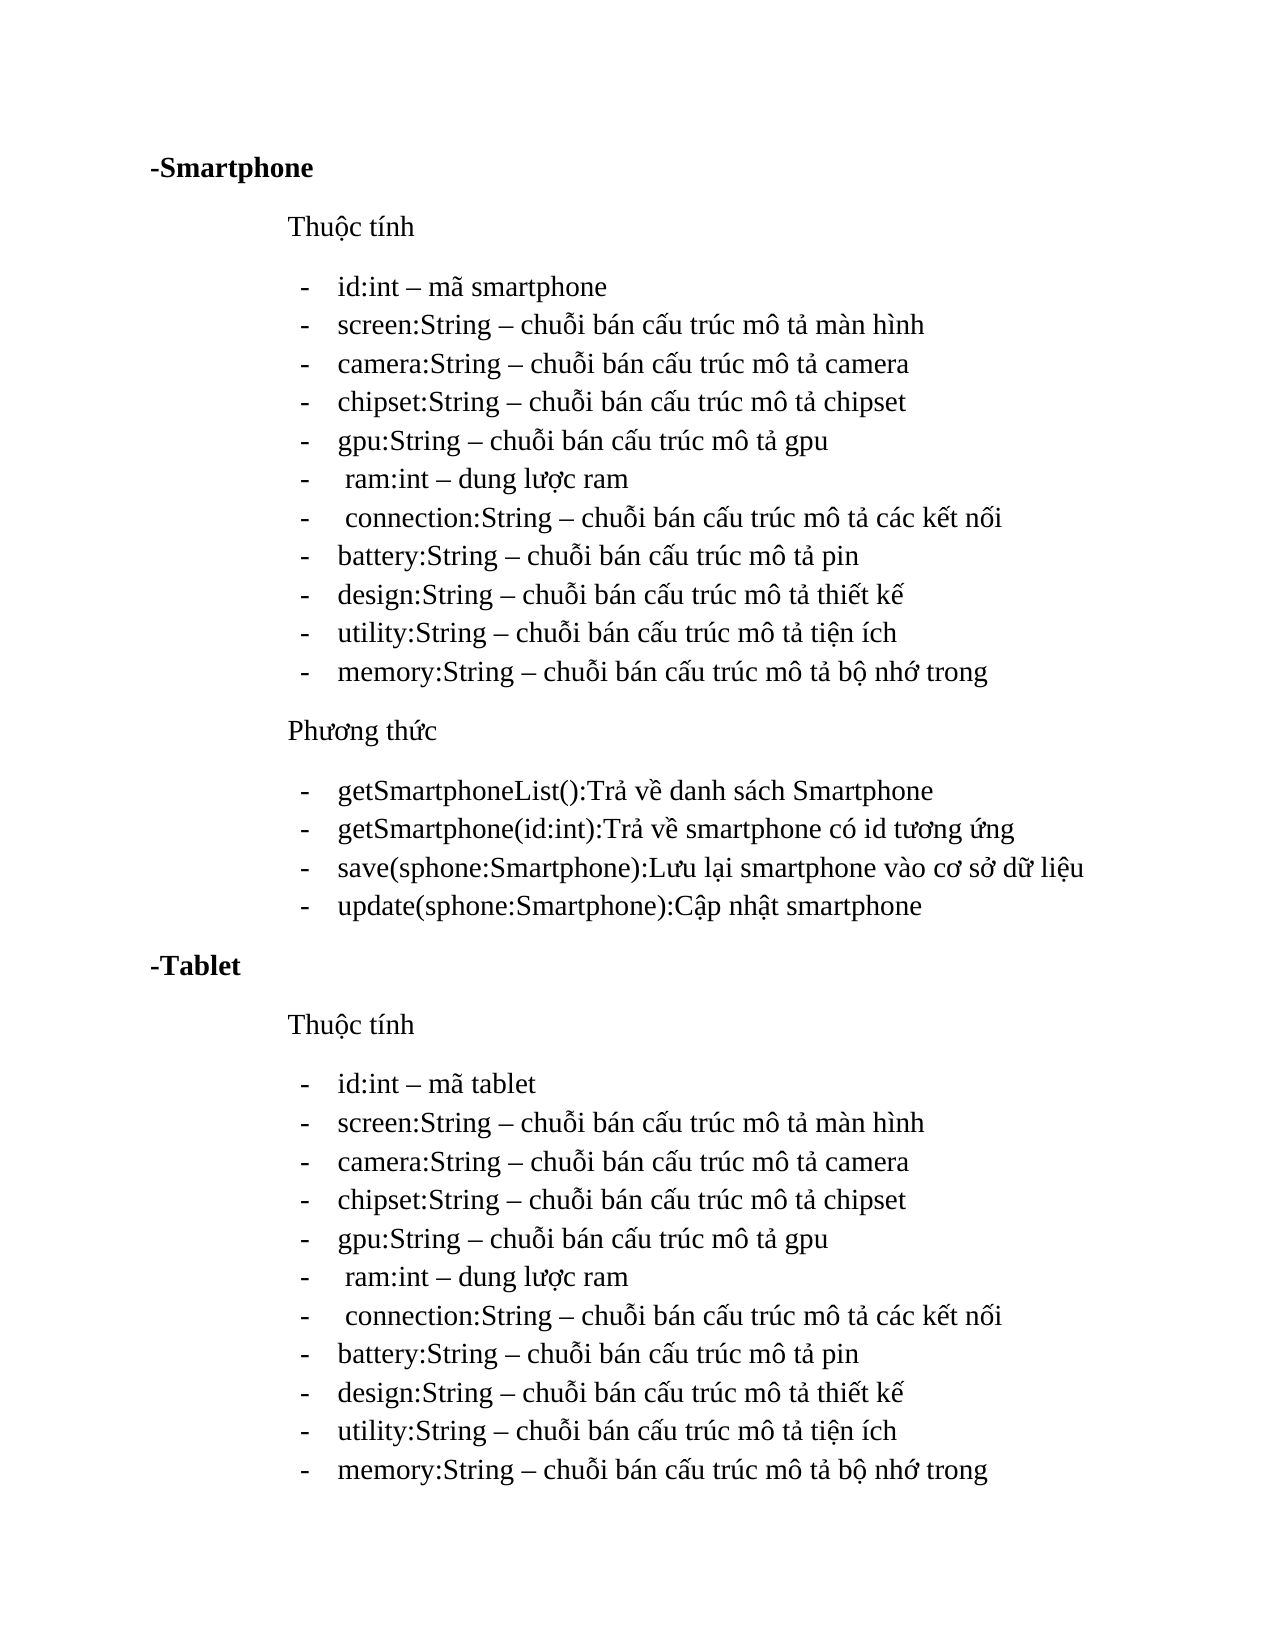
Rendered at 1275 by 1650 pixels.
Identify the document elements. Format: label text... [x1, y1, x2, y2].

list camera:String – chuỗi bán cấu trúc mô tả camera [300, 346, 1125, 379]
list save(sphone:Smartphone):Lưu lại smartphone vào cơ sở dữ liệu [300, 850, 1125, 883]
list ram:int – dung lược ram [300, 1259, 1125, 1293]
list screen:String – chuỗi bán cấu trúc mô tả màn hình [300, 1105, 1125, 1139]
text -Tablet [150, 948, 1125, 981]
list getSmartphoneList():Trả về danh sách Smartphone [300, 773, 1125, 806]
text Thuộc tính [150, 1007, 1125, 1041]
list memory:String – chuỗi bán cấu trúc mô tả bộ nhớ trong [300, 654, 1125, 688]
list chipset:String – chuỗi bán cấu trúc mô tả chipset [300, 1182, 1125, 1216]
list memory:String – chuỗi bán cấu trúc mô tả bộ nhớ trong [300, 1452, 1125, 1486]
list design:String – chuỗi bán cấu trúc mô tả thiết kế [300, 577, 1125, 611]
list connection:String – chuỗi bán cấu trúc mô tả các kết nối [300, 500, 1125, 533]
list id:int – mã smartphone [300, 269, 1125, 302]
list utility:String – chuỗi bán cấu trúc mô tả tiện ích [300, 1413, 1125, 1447]
text -Smartphone [150, 150, 1125, 183]
text Thuộc tính [150, 209, 1125, 243]
list gpu:String – chuỗi bán cấu trúc mô tả gpu [300, 423, 1125, 456]
list utility:String – chuỗi bán cấu trúc mô tả tiện ích [300, 616, 1125, 649]
list camera:String – chuỗi bán cấu trúc mô tả camera [300, 1144, 1125, 1177]
list design:String – chuỗi bán cấu trúc mô tả thiết kế [300, 1375, 1125, 1408]
list gpu:String – chuỗi bán cấu trúc mô tả gpu [300, 1221, 1125, 1254]
list getSmartphone(id:int):Trả về smartphone có id tương ứng [300, 811, 1125, 845]
list id:int – mã tablet [300, 1067, 1125, 1100]
list battery:String – chuỗi bán cấu trúc mô tả pin [300, 538, 1125, 572]
list connection:String – chuỗi bán cấu trúc mô tả các kết nối [300, 1298, 1125, 1331]
list screen:String – chuỗi bán cấu trúc mô tả màn hình [300, 307, 1125, 341]
text Phương thức [150, 713, 1125, 747]
list battery:String – chuỗi bán cấu trúc mô tả pin [300, 1336, 1125, 1370]
list chipset:String – chuỗi bán cấu trúc mô tả chipset [300, 384, 1125, 418]
list update(sphone:Smartphone):Cập nhật smartphone [300, 888, 1125, 922]
list ram:int – dung lược ram [300, 461, 1125, 495]
